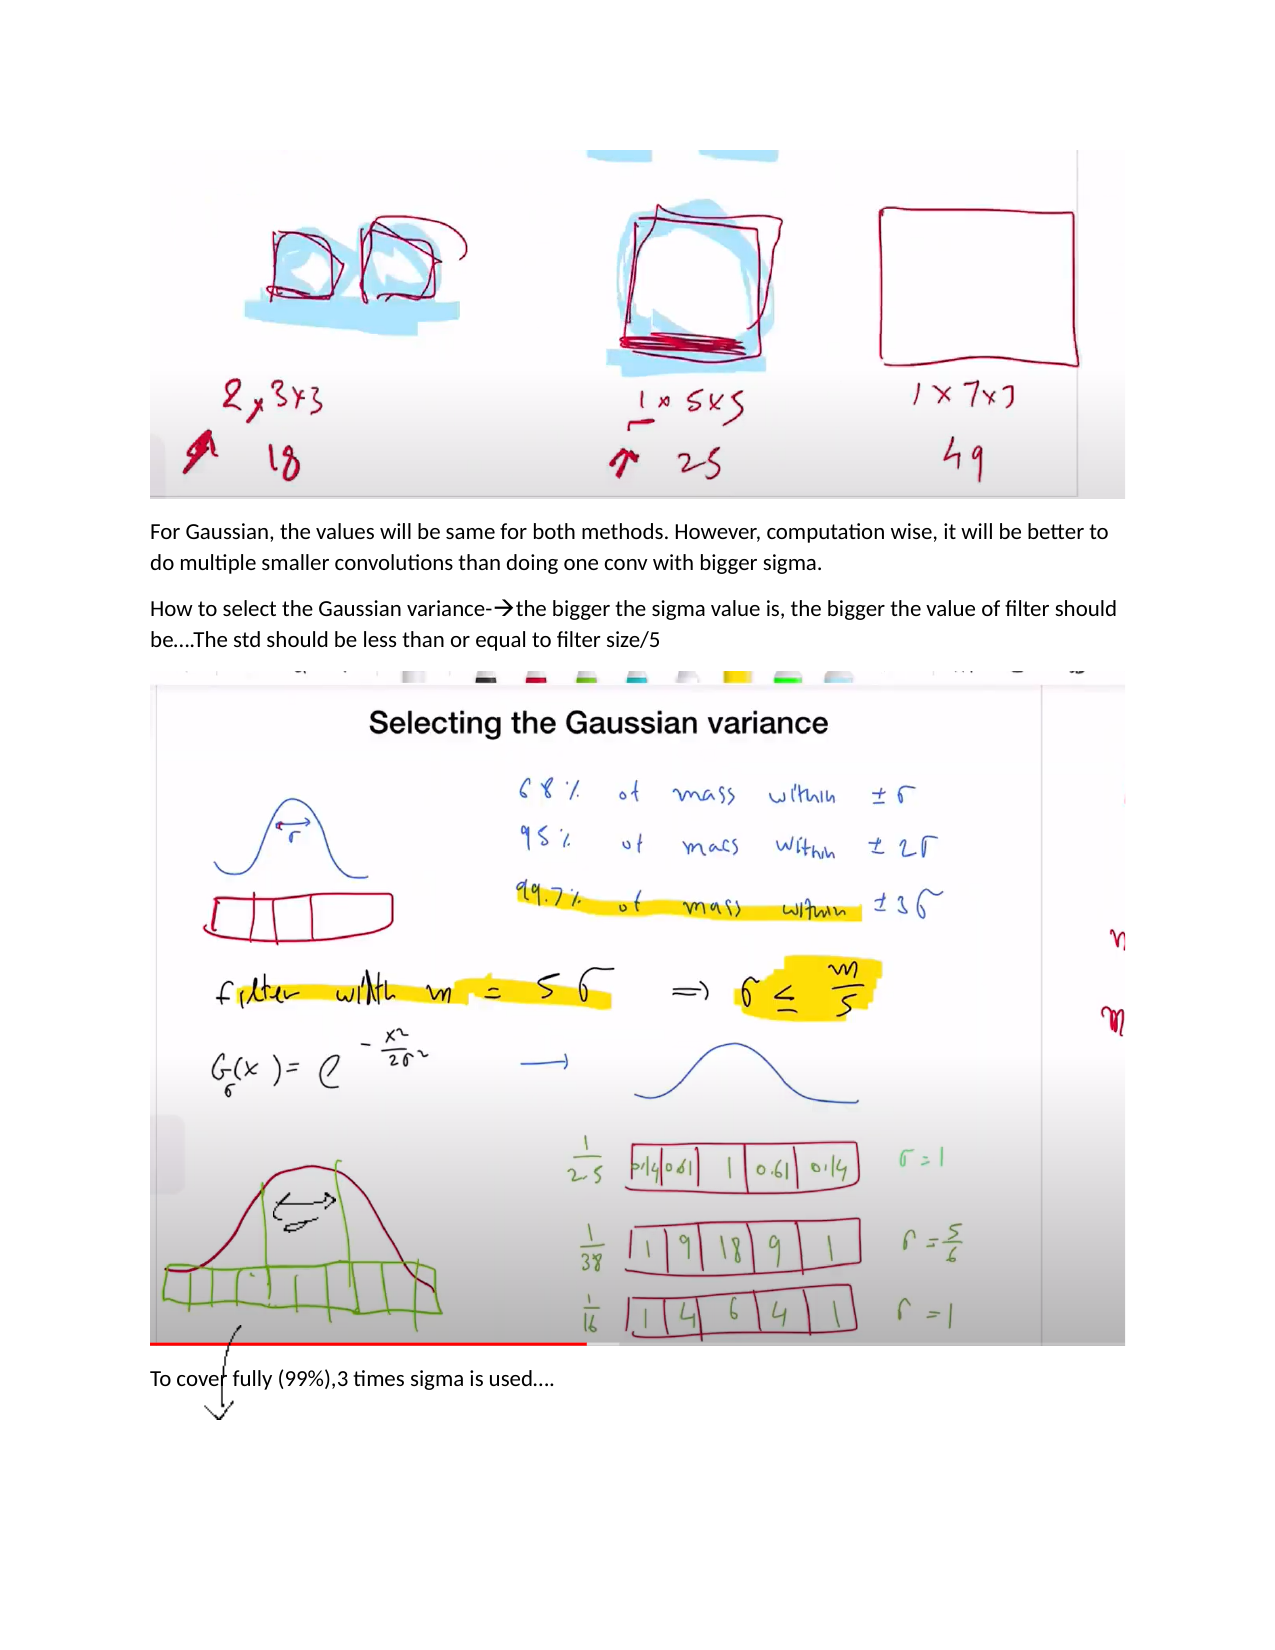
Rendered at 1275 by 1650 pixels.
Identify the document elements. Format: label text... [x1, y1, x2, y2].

picture [150, 671, 1125, 1420]
text For Gaussian, the values will be same for both methods. However, computation wise, it will be better to do multiple smaller convolutions than doing one conv with bigger sigma. [150, 517, 1125, 576]
text To cover fully (99%),3 times sigma is used…. [243, 1364, 1125, 1392]
text How to select the Gaussian variance-the bigger the sigma value is, the bigger the value of filter should be….The std should be less than or equal to filter size/5 [150, 594, 1125, 653]
picture [150, 150, 1125, 499]
